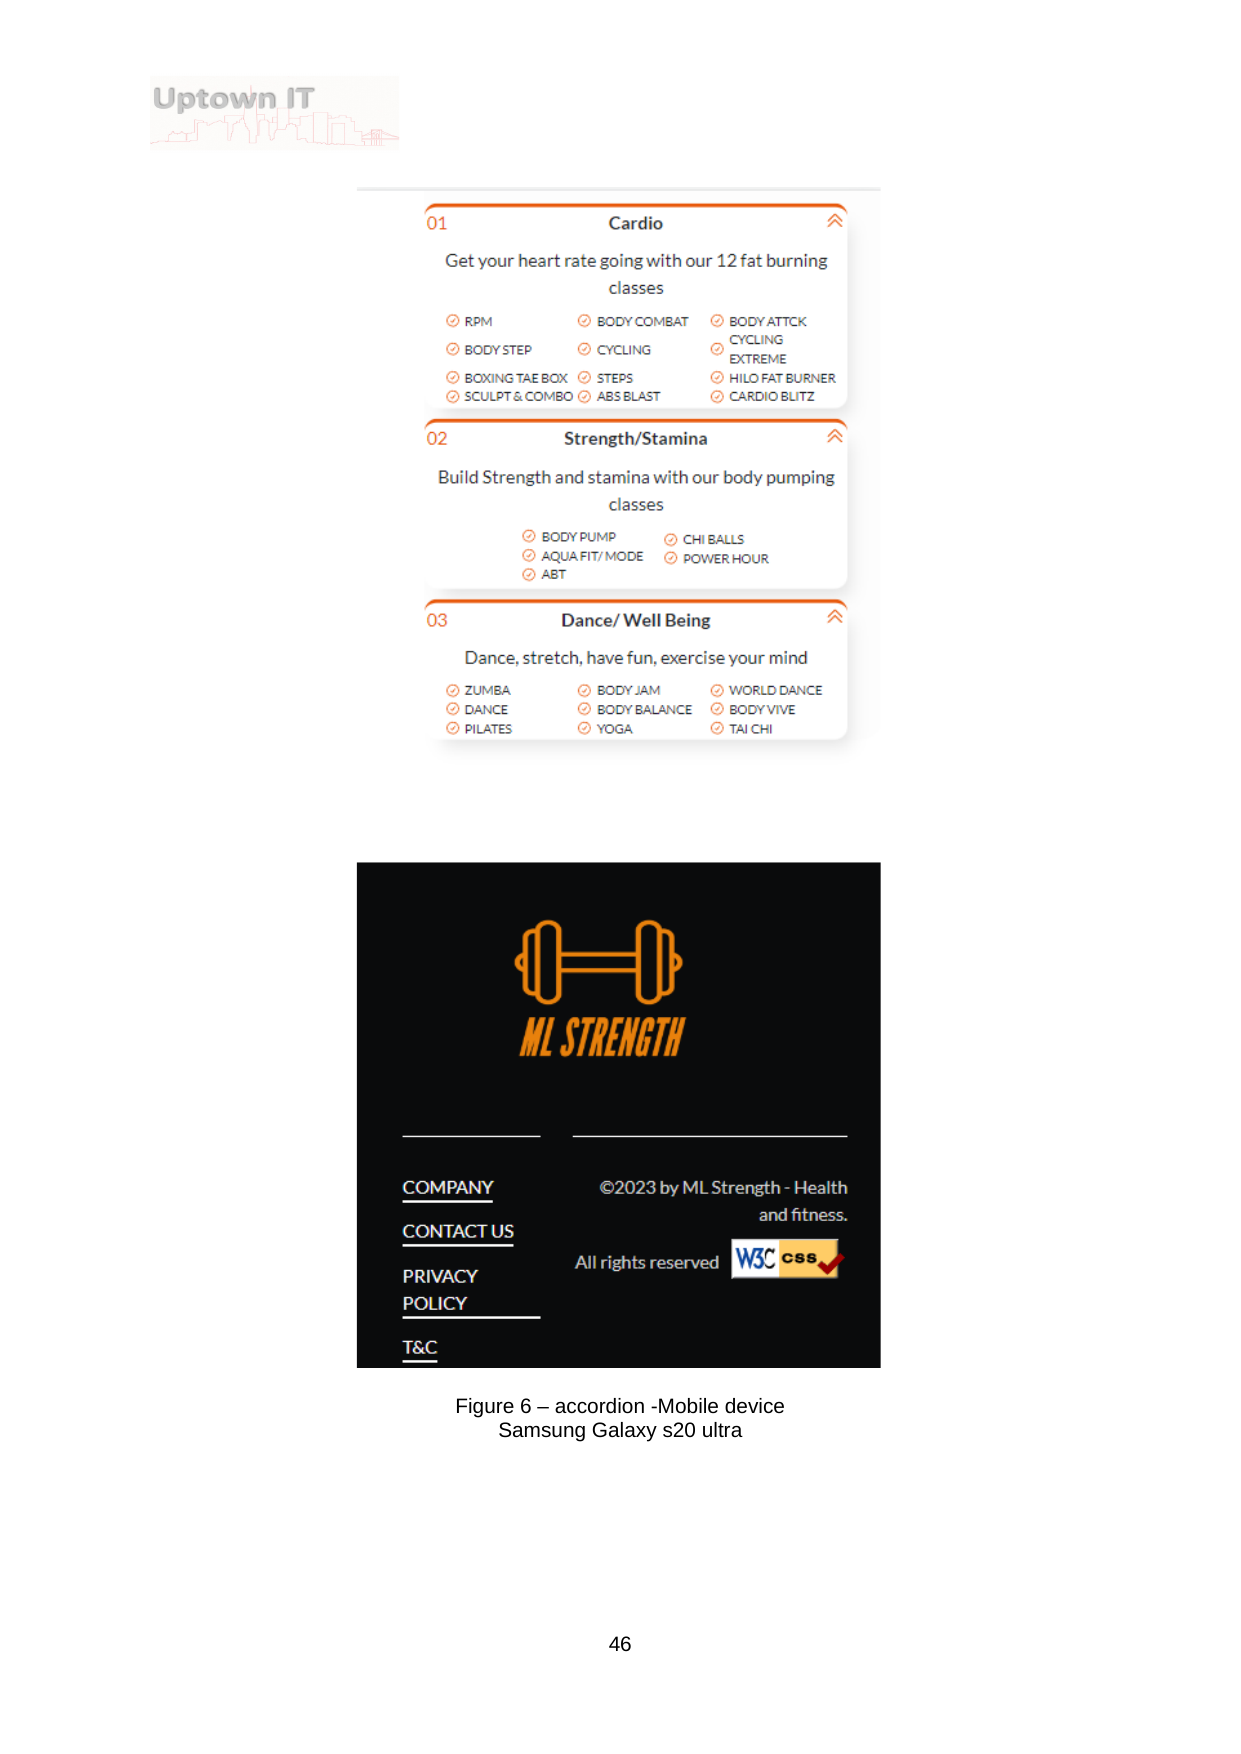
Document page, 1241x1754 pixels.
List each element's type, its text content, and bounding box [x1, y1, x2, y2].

text Figure 6 – accordion -Mobile device [150, 1393, 1090, 1417]
picture [355, 187, 880, 1366]
text Samsung Galaxy s20 ultra [150, 1417, 1090, 1441]
picture [150, 73, 400, 153]
